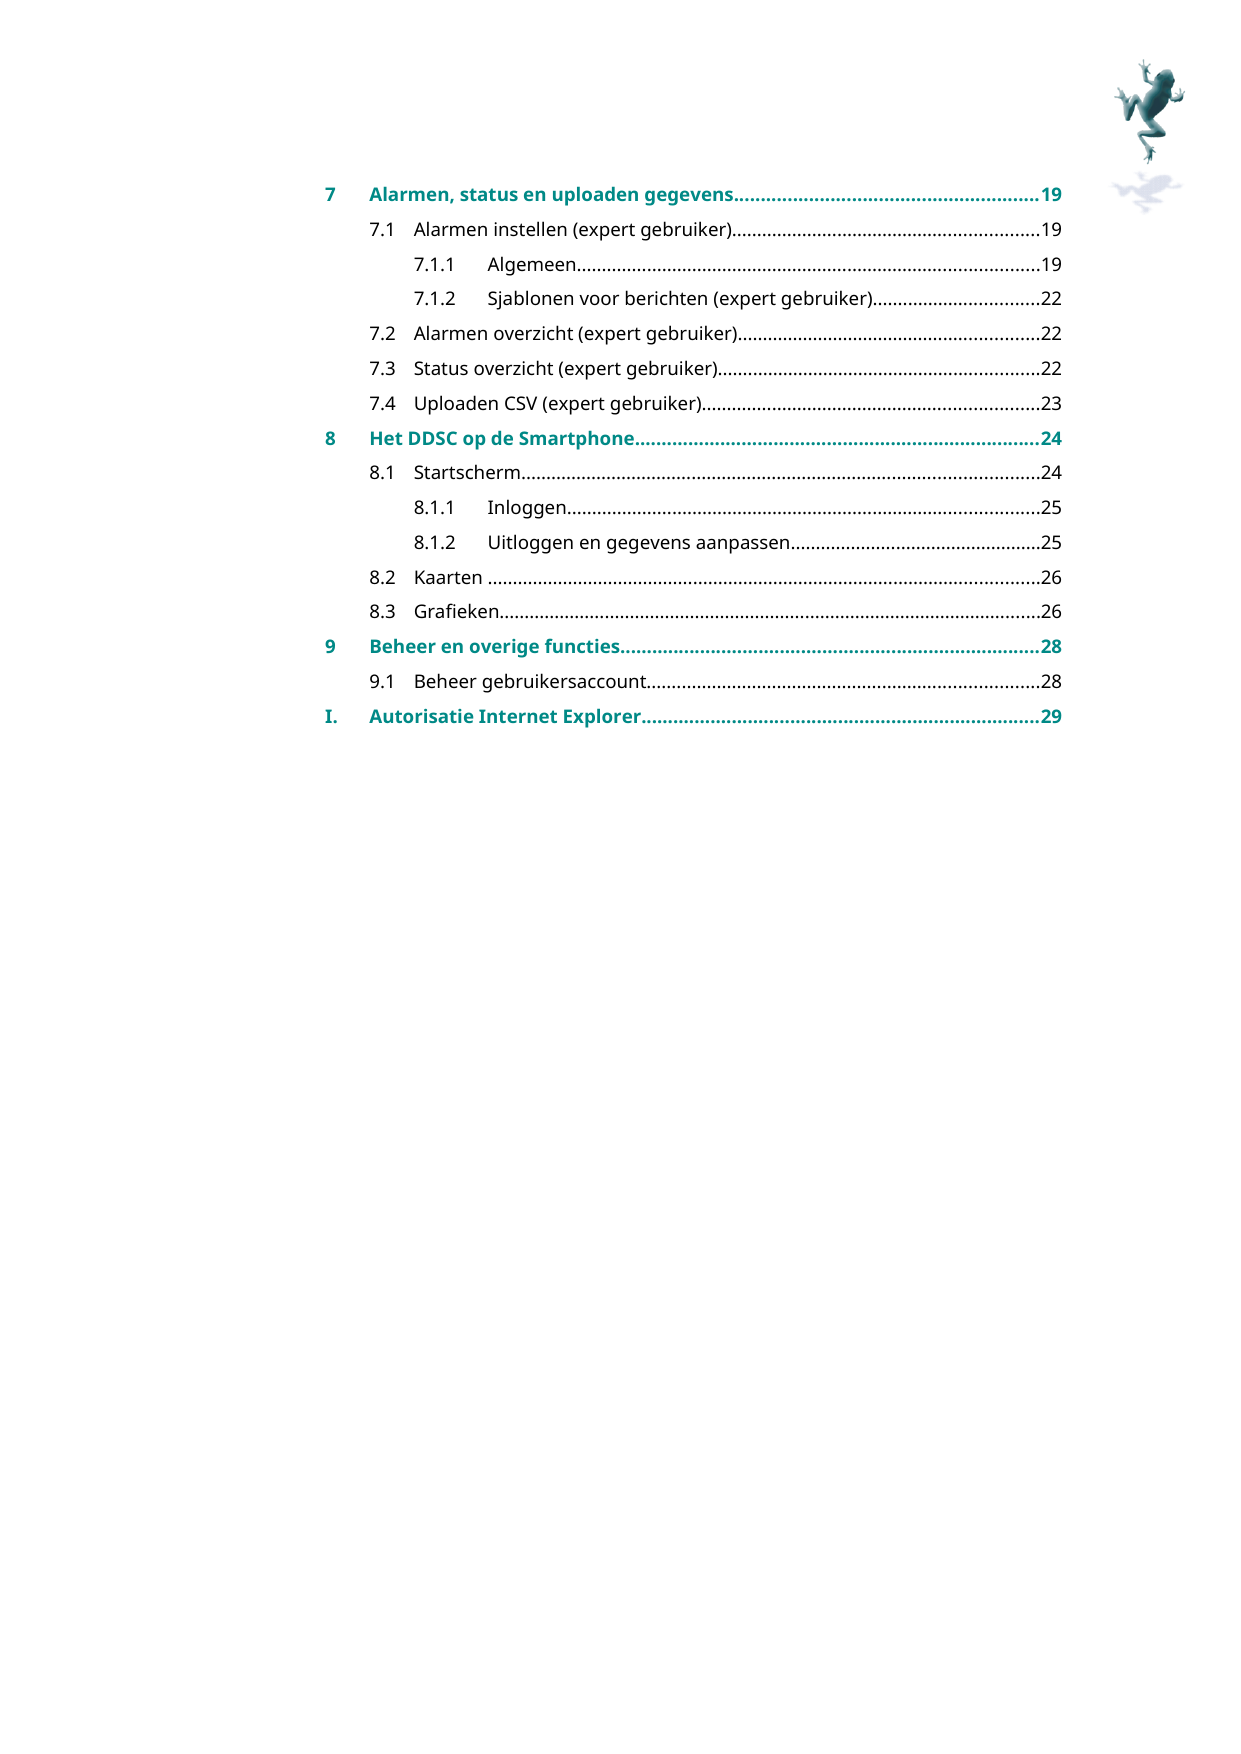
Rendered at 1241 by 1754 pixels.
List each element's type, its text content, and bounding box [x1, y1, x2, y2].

text 8.1 Startscherm 24 [369, 460, 1063, 485]
text 9 Beheer en overige functies 28 [325, 634, 1063, 659]
text 7.4 Uploaden CSV (expert gebruiker) 23 [369, 390, 1063, 416]
text 8 Het DDSC op de Smartphone 24 [325, 425, 1063, 450]
text 7.1.1 Algemeen 19 [413, 251, 1063, 276]
text 9.1 Beheer gebruikersaccount 28 [369, 668, 1063, 694]
text 7.1.2 Sjablonen voor berichten (expert gebruiker) 22 [413, 286, 1063, 311]
text 8.1.1 Inloggen 25 [413, 494, 1063, 520]
text 8.1.2 Uitloggen en gegevens aanpassen 25 [413, 529, 1063, 555]
text 7.2 Alarmen overzicht (expert gebruiker) 22 [369, 321, 1063, 346]
text 8.2 Kaarten 26 [369, 564, 1063, 589]
text 7.1 Alarmen instellen (expert gebruiker) 19 [369, 216, 1063, 242]
text 7.3 Status overzicht (expert gebruiker) 22 [369, 355, 1063, 381]
picture [1106, 59, 1185, 216]
text 8.3 Grafieken 26 [369, 599, 1063, 624]
text 7 Alarmen, status en uploaden gegevens 19 [325, 181, 1063, 207]
text I. Autorisatie Internet Explorer 29 [325, 703, 1063, 729]
